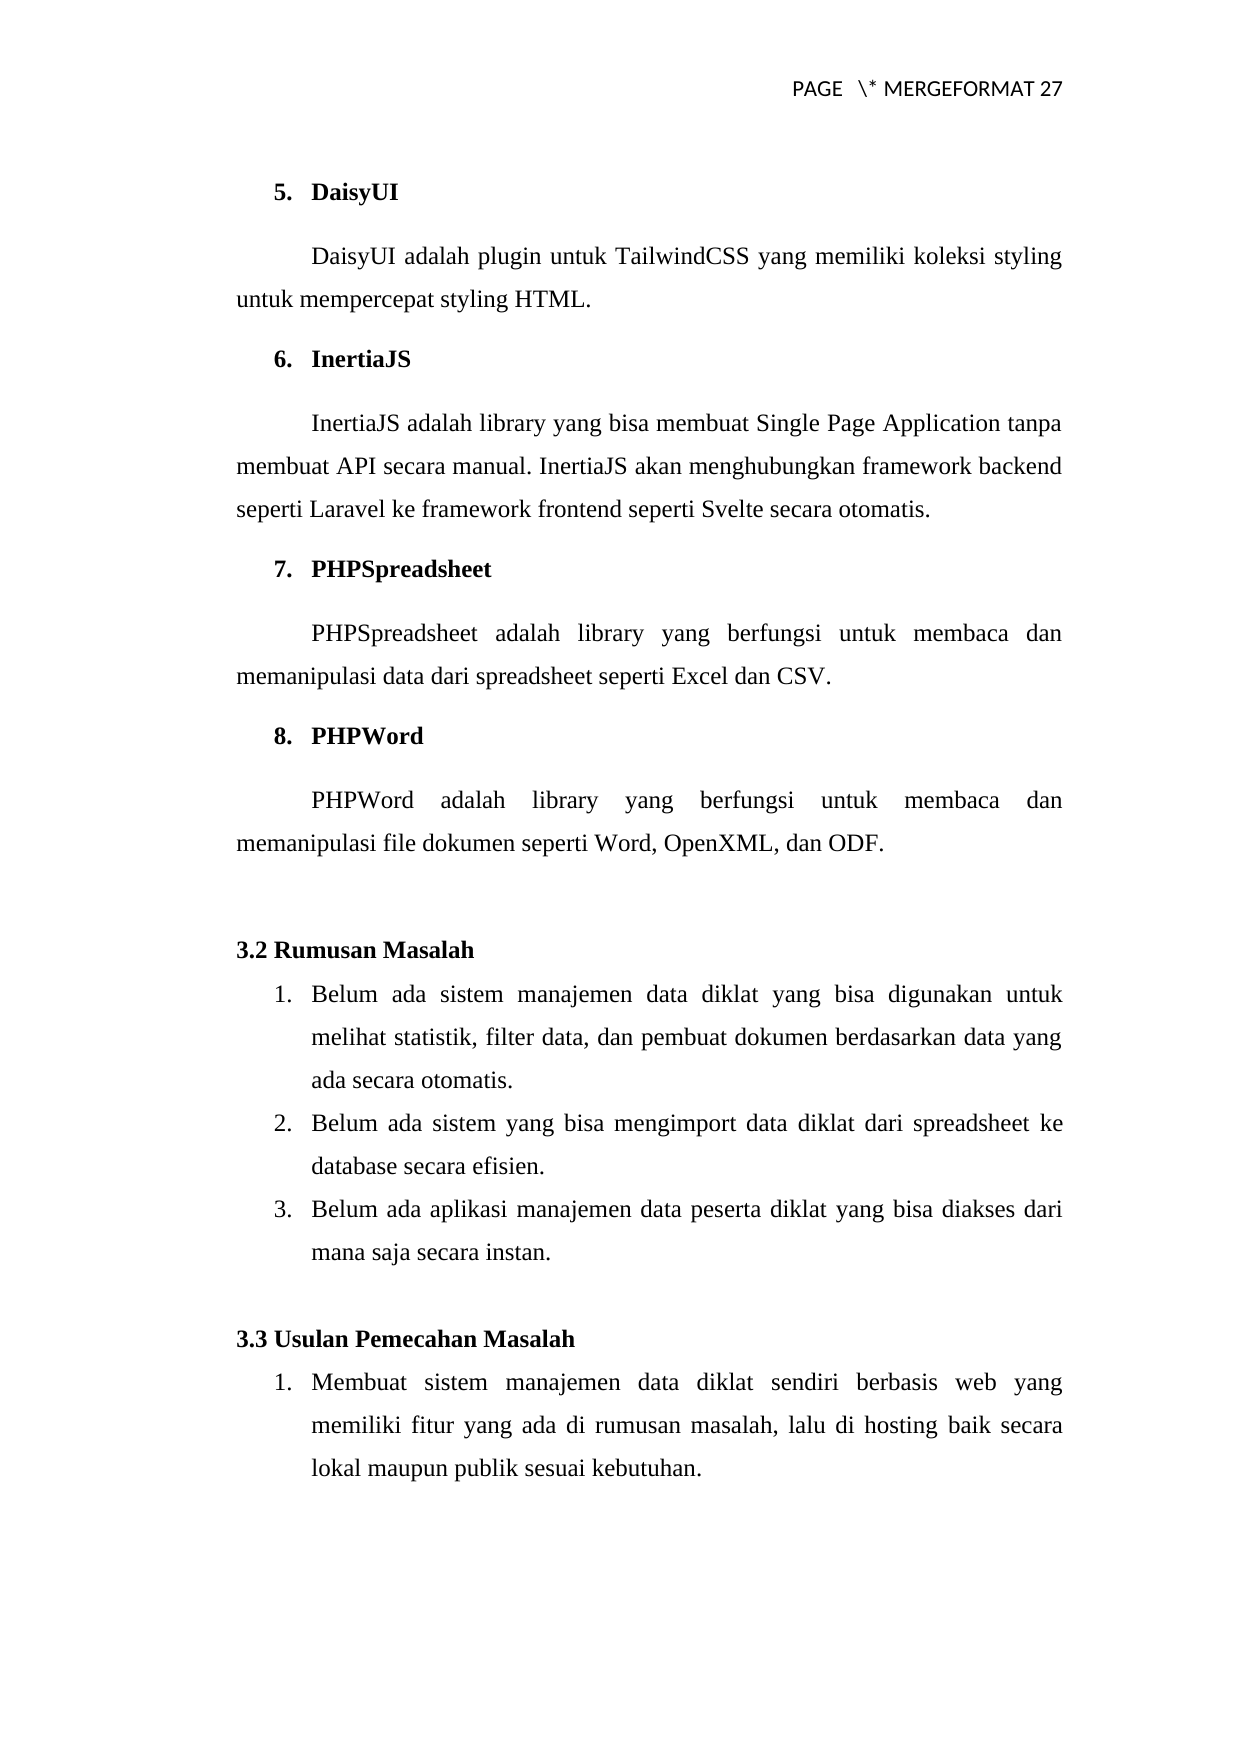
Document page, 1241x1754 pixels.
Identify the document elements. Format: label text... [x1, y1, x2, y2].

list PHPSpreadsheet [274, 554, 1063, 583]
list Usulan Pemecahan Masalah [236, 1324, 1063, 1352]
list PHPWord [274, 721, 1063, 750]
list Belum ada sistem yang bisa mengimport data diklat dari spreadsheet ke database secara efisien. [274, 1108, 1063, 1180]
list Membuat sistem manajemen data diklat sendiri berbasis web yang memiliki fitur yang ada di rumusan masalah, lalu di hosting baik secara lokal maupun publik sesuai kebutuhan. [274, 1367, 1063, 1482]
text PHPSpreadsheet adalah library yang berfungsi untuk membaca dan memanipulasi data dari spreadsheet seperti Excel dan CSV. [236, 618, 1063, 690]
list Belum ada aplikasi manajemen data peserta diklat yang bisa diakses dari mana saja secara instan. [274, 1194, 1063, 1266]
list Rumusan Masalah [236, 936, 1063, 964]
text InertiaJS adalah library yang bisa membuat Single Page Application tanpa membuat API secara manual. InertiaJS akan menghubungkan framework backend seperti Laravel ke framework frontend seperti Svelte secara otomatis. [236, 408, 1063, 523]
list InertiaJS [274, 344, 1063, 373]
text PHPWord adalah library yang berfungsi untuk membaca dan memanipulasi file dokumen seperti Word, OpenXML, dan ODF. [236, 785, 1063, 857]
text DaisyUI adalah plugin untuk TailwindCSS yang memiliki koleksi styling untuk mempercepat styling HTML. [236, 241, 1063, 313]
list Belum ada sistem manajemen data diklat yang bisa digunakan untuk melihat statistik, filter data, dan pembuat dokumen berdasarkan data yang ada secara otomatis. [274, 979, 1063, 1094]
list DaisyUI [274, 177, 1063, 206]
